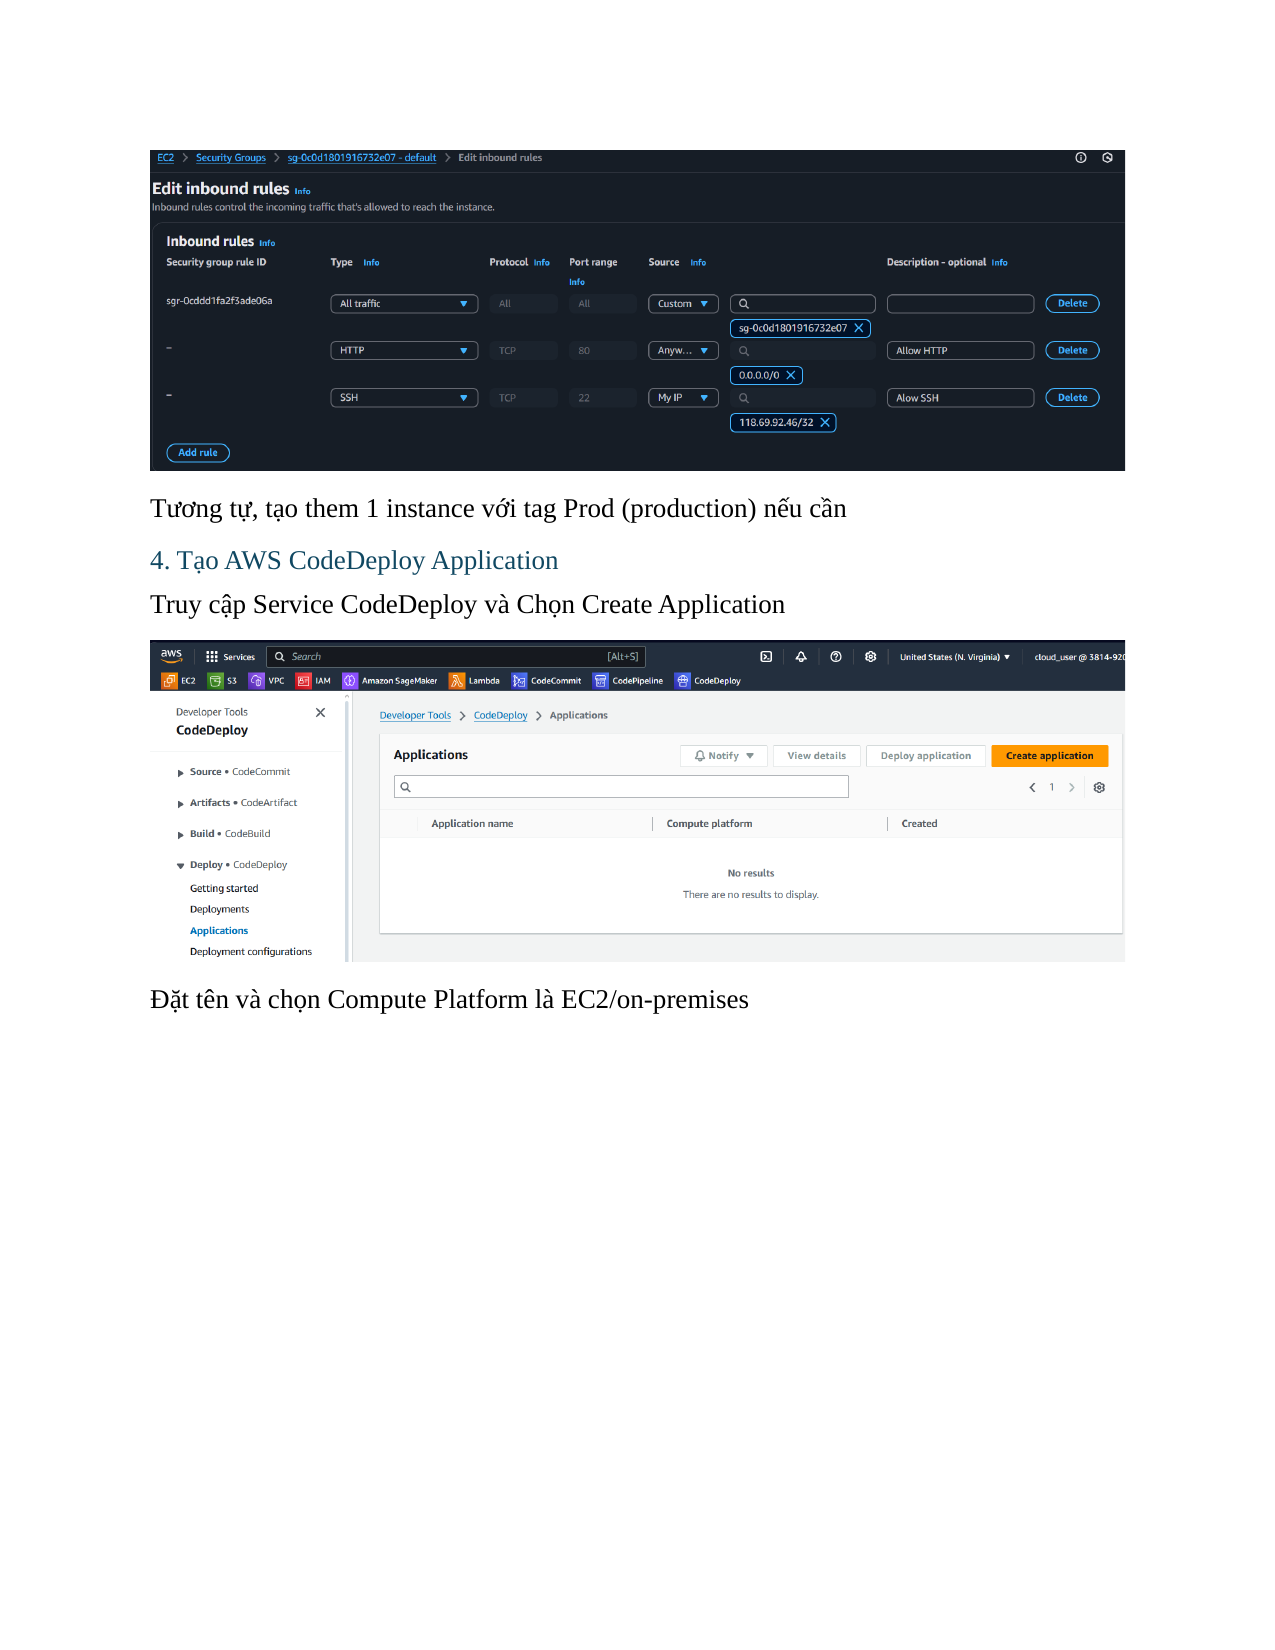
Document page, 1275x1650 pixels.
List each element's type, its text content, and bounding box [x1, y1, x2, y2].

picture [150, 640, 1125, 962]
subtitle 4. Tạo AWS CodeDeploy Application [150, 544, 1125, 576]
text Truy cập Service CodeDeploy và Chọn Create Application [150, 588, 1125, 619]
text Tương tự, tạo them 1 instance với tag Prod (production) nếu cần [150, 492, 1125, 523]
picture [150, 150, 1125, 471]
text Đặt tên và chọn Compute Platform là EC2/on-premises [150, 983, 1125, 1014]
